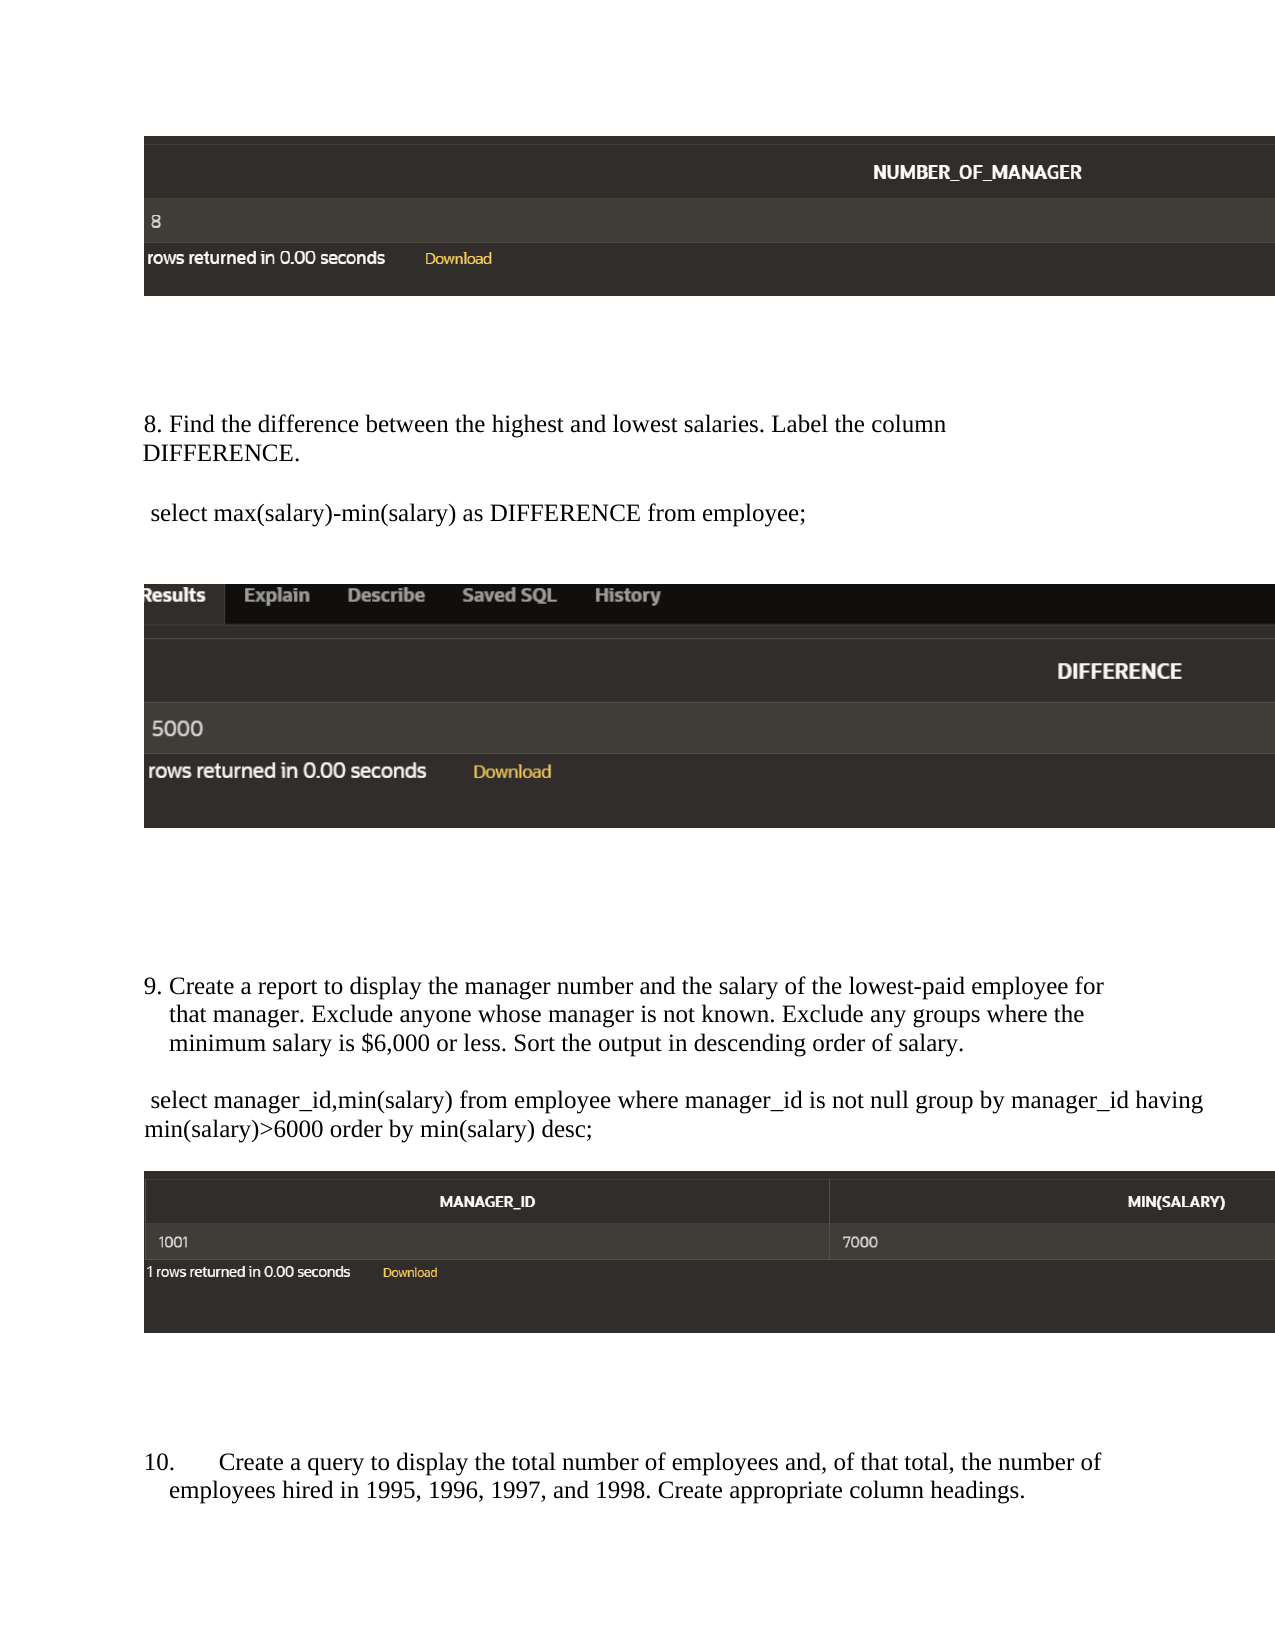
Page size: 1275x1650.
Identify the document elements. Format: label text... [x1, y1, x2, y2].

text select max(salary)-min(salary) as DIFFERENCE from employee; [144, 498, 1275, 527]
picture [144, 136, 1275, 296]
list Create a query to display the total number of employees and, of that total, the number of employees hired in 1995, 1996, 1997, and 1998. Create appropriate column headings. [143, 1448, 1105, 1503]
list Find the difference between the highest and lowest salaries. Label the column [143, 410, 1105, 438]
text select manager_id,min(salary) from employee where manager_id is not null group by manager_id having min(salary)>6000 order by min(salary) desc; [144, 1086, 1275, 1143]
picture [144, 584, 1275, 828]
text DIFFERENCE. [142, 440, 1275, 467]
picture [144, 1171, 1275, 1333]
list Create a report to display the manager number and the salary of the lowest-paid employee for that manager. Exclude anyone whose manager is not known. Exclude any groups where the minimum salary is $6,000 or less. Sort the output in descending order of salary. [143, 972, 1105, 1056]
